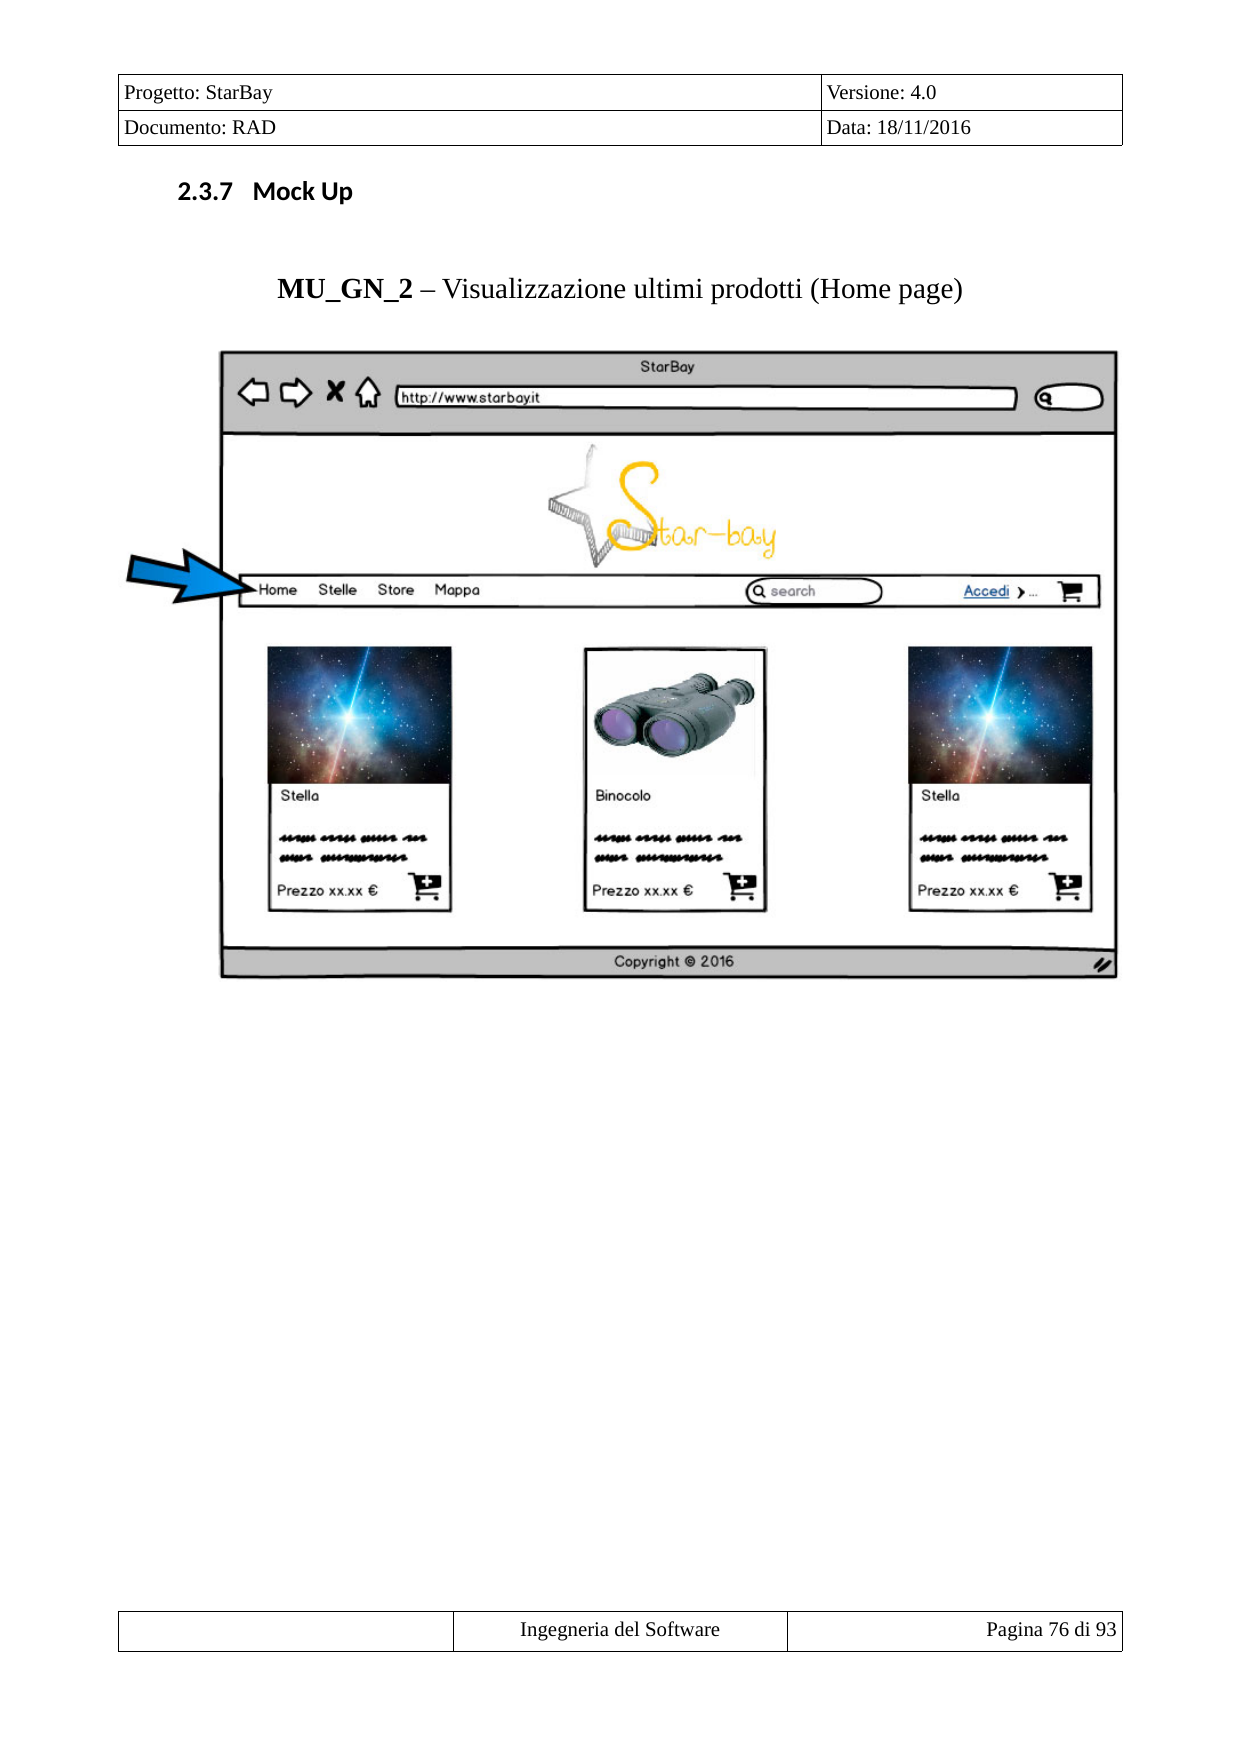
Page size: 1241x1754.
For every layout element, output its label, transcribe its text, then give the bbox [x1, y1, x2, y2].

subtitle Mock Up [177, 174, 1122, 207]
picture [118, 333, 1123, 984]
text MU_GN_2 – Visualizzazione ultimi prodotti (Home page) [118, 271, 1122, 304]
